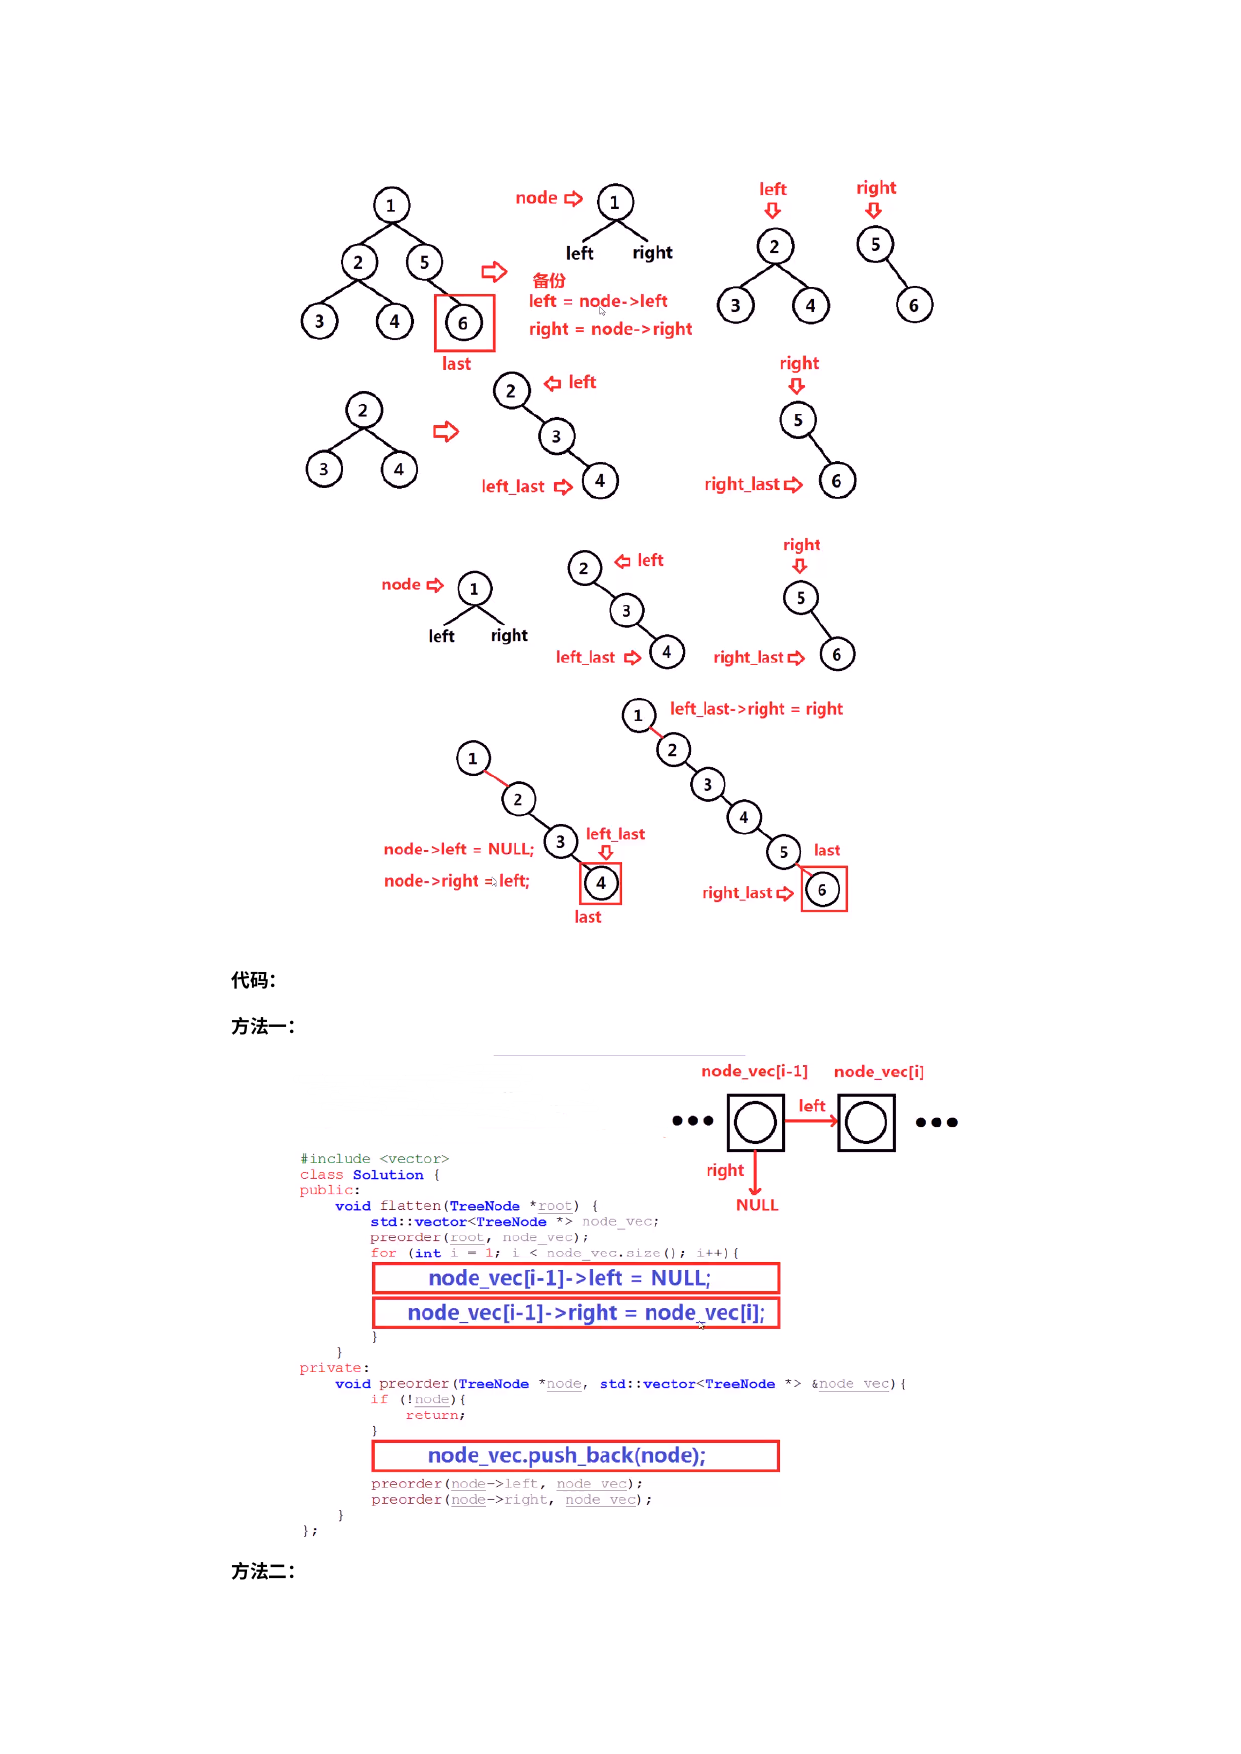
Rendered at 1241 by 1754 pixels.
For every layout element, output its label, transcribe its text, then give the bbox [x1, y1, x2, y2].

text 方法一： [187, 1009, 1053, 1042]
picture [264, 1055, 976, 1542]
picture [284, 162, 956, 507]
text 方法二： [187, 1554, 1053, 1586]
text 代码： [187, 963, 1053, 996]
picture [345, 530, 895, 929]
